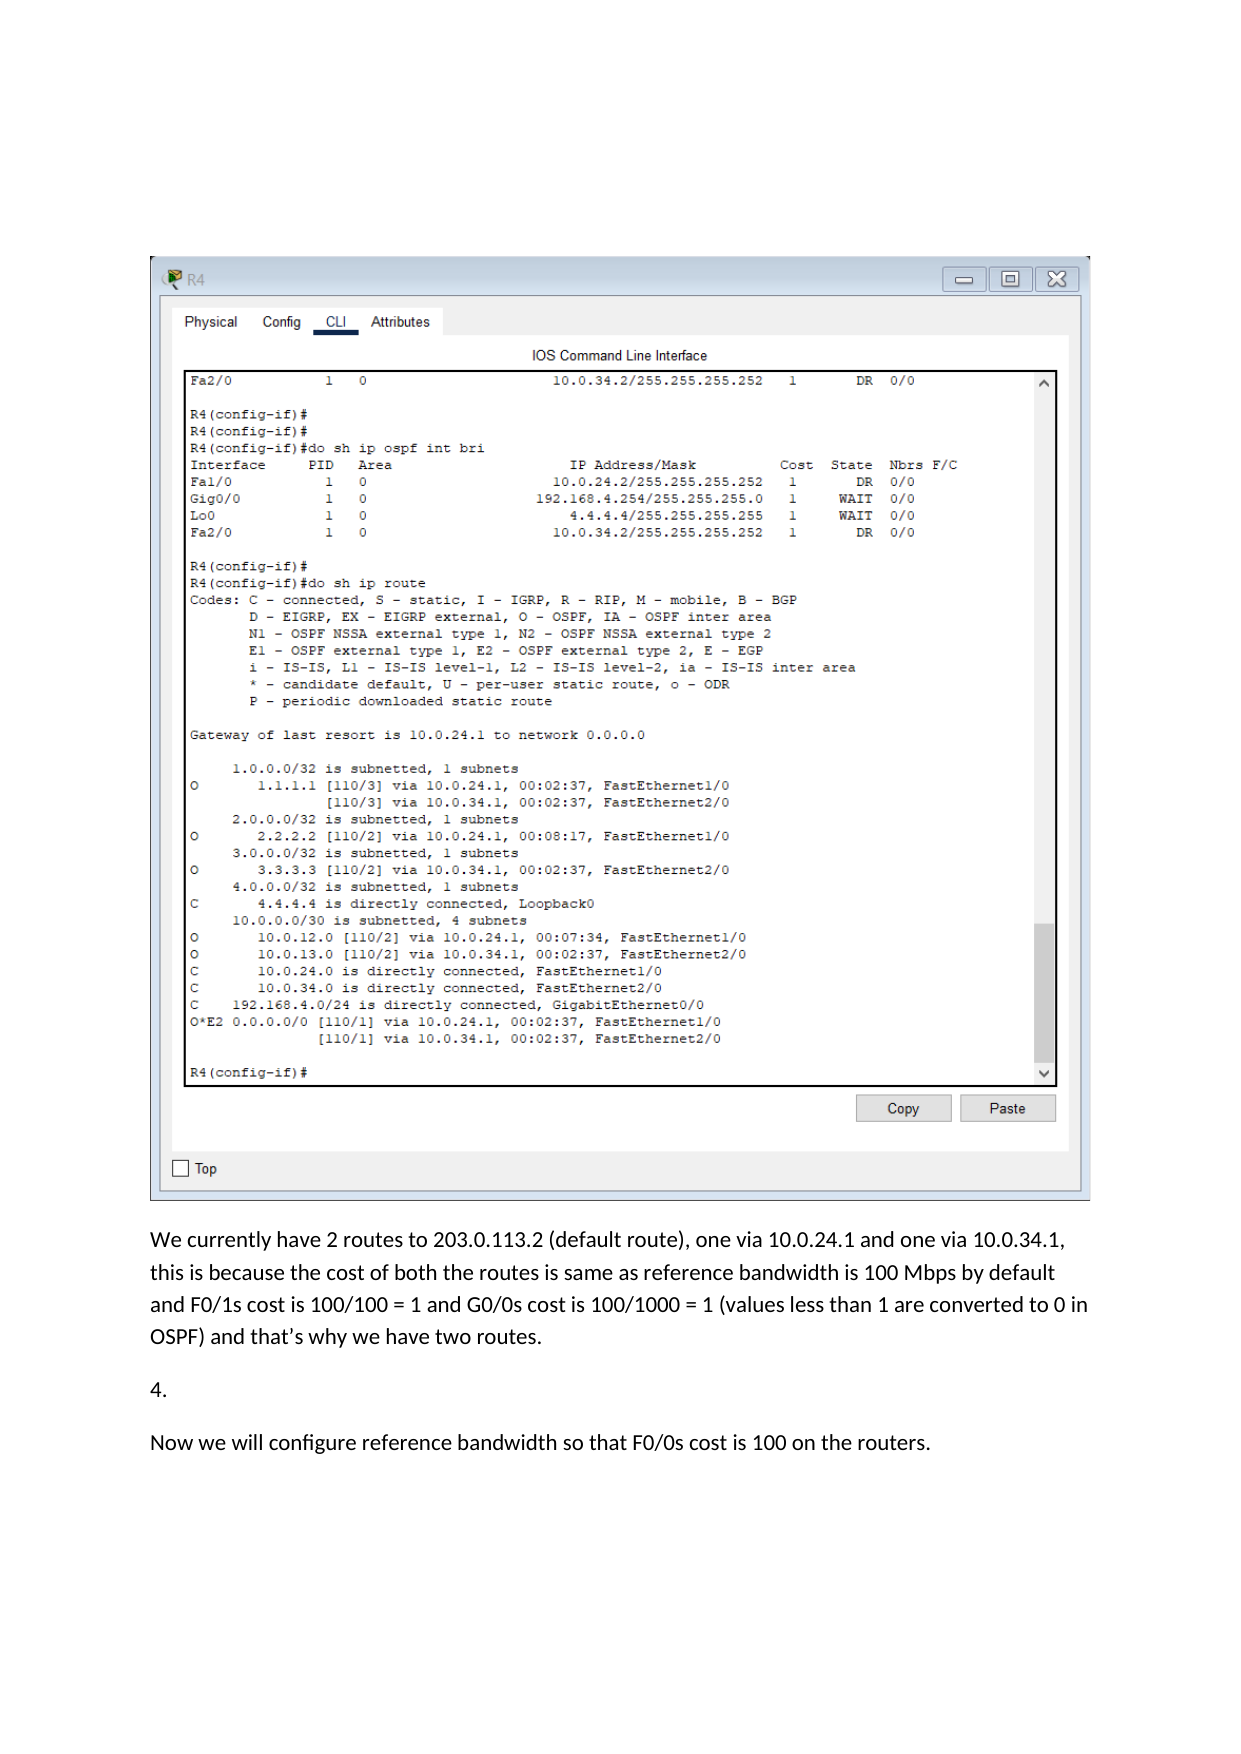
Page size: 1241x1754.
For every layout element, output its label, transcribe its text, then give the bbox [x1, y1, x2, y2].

text Now we will configure reference bandwidth so that F0/0s cost is 100 on the routers. [150, 1428, 1090, 1456]
text We currently have 2 routes to 203.0.113.2 (default route), one via 10.0.24.1 and one via 10.0.34.1, this is because the cost of both the routes is same as reference bandwidth is 100 Mbps by default and F0/1s cost is 100/100 = 1 and G0/0s cost is 100/1000 = 1 (values less than 1 are converted to 0 in OSPF) and that’s why we have two routes. [150, 1225, 1090, 1350]
text 4. [150, 1375, 1090, 1403]
